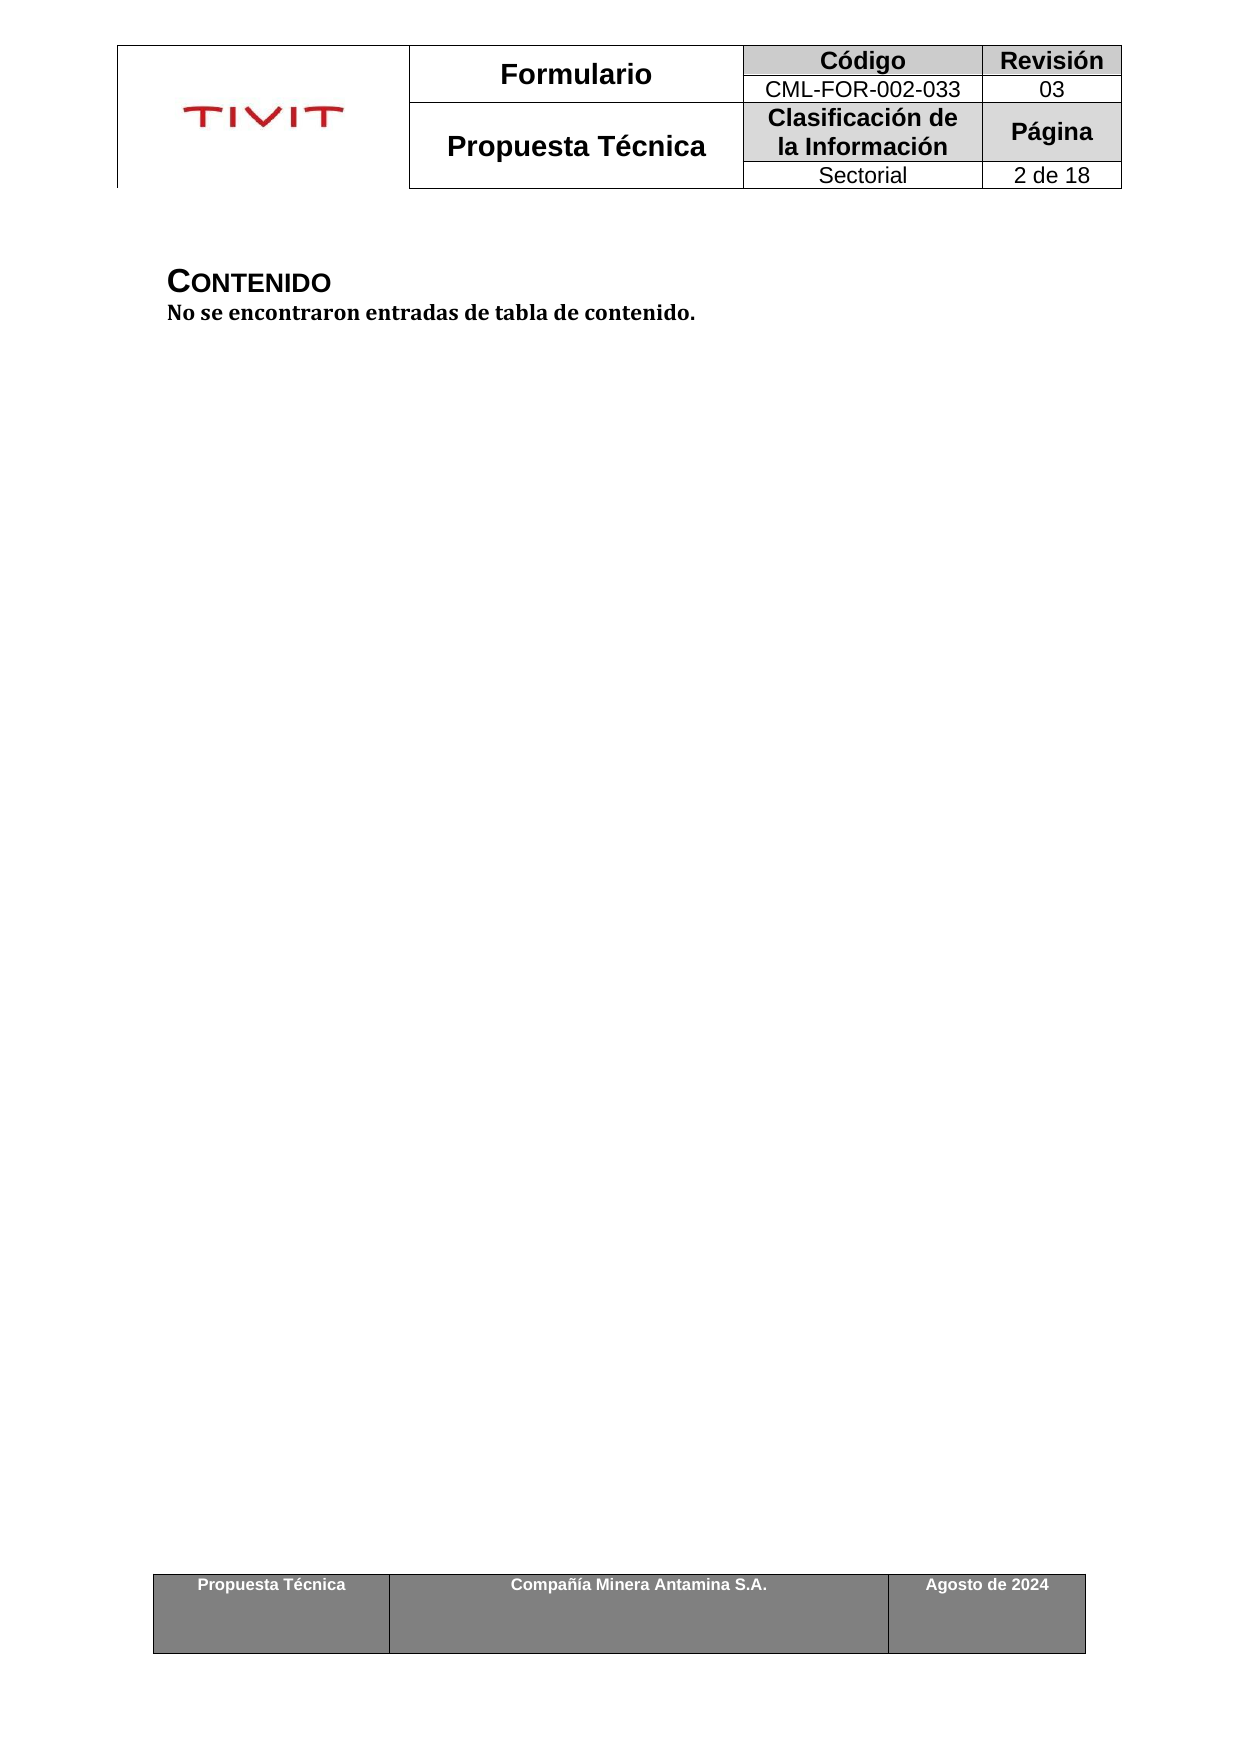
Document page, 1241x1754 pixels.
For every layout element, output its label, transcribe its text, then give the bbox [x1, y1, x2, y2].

picture [150, 60, 376, 174]
text Contenido [167, 261, 1077, 299]
